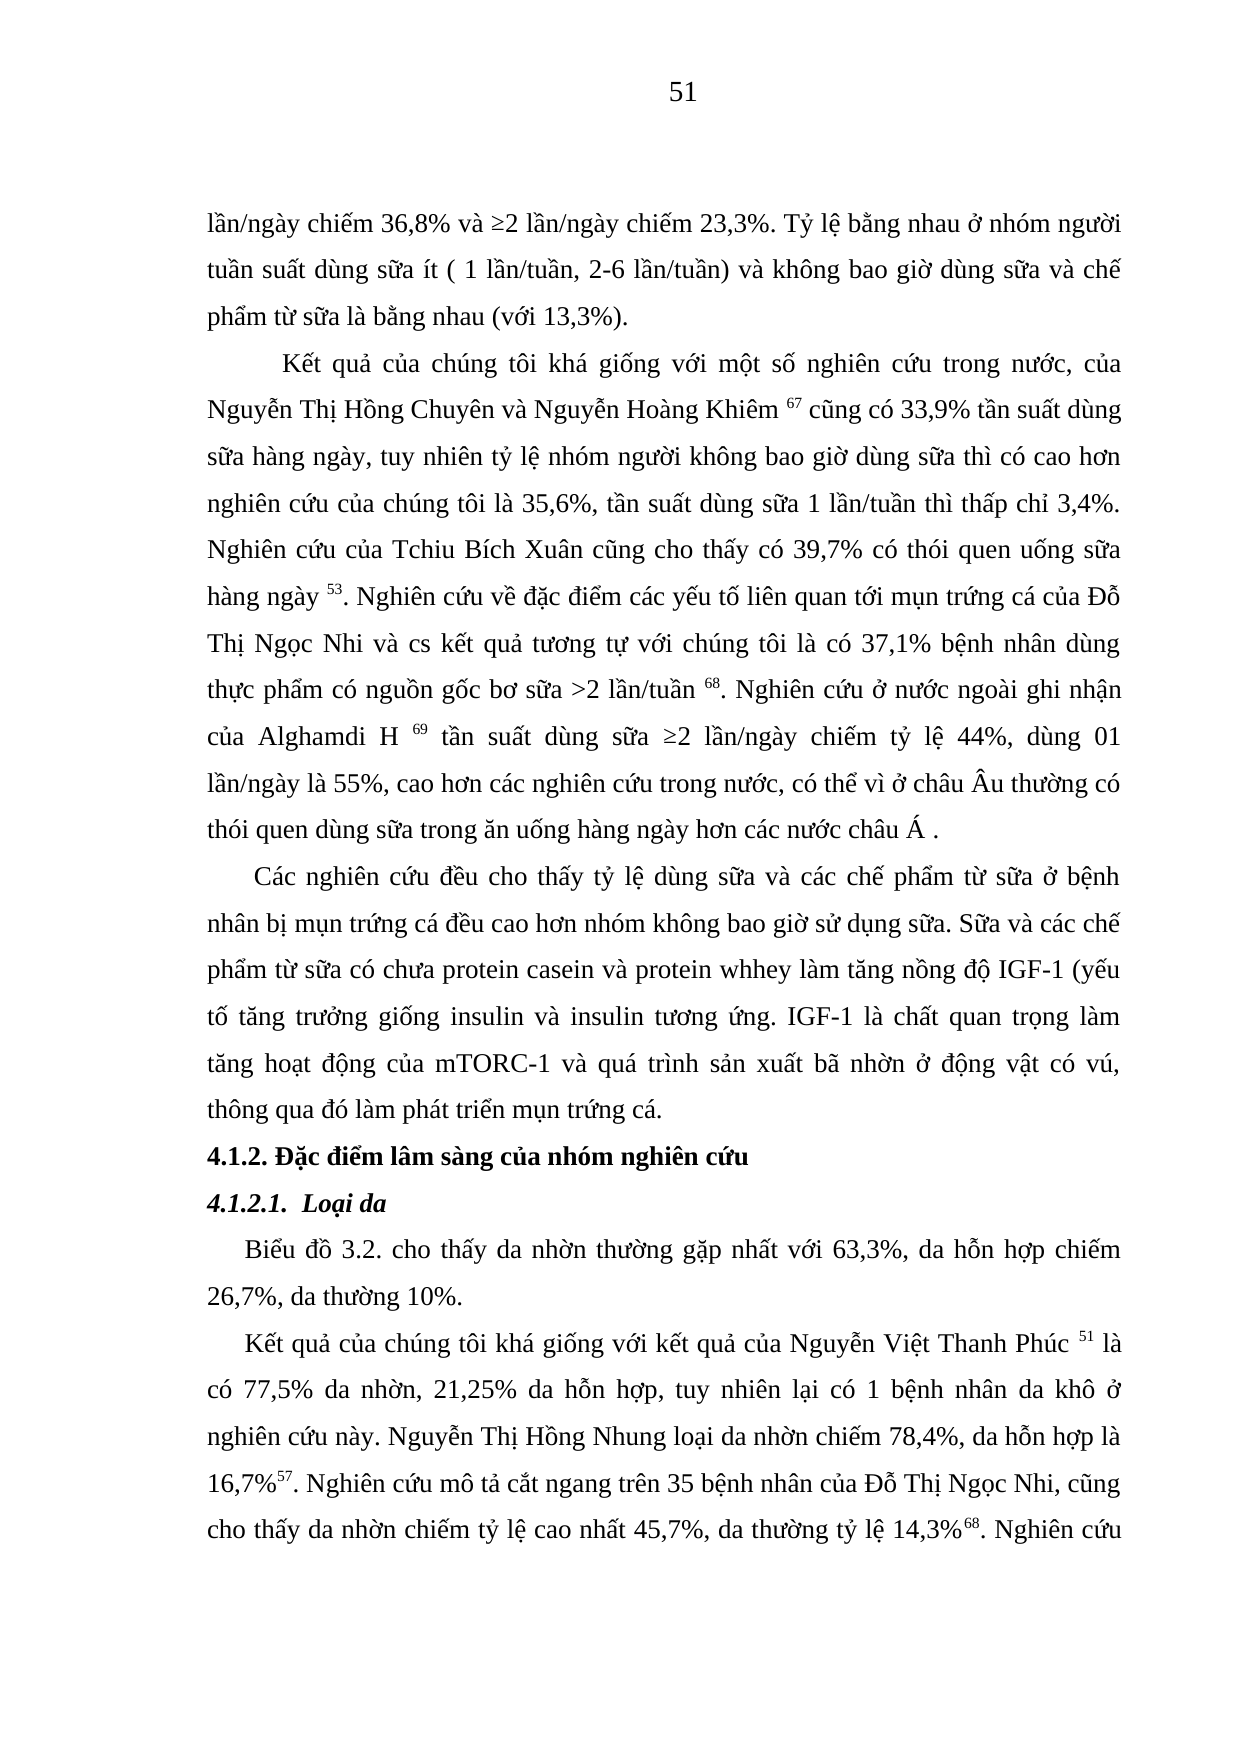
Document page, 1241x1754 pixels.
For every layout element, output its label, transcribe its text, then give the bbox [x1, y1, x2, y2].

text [207, 207, 1122, 331]
text Kết quả của chúng tôi khá giống với một số nghiên cứu trong nước, của Nguyễn Thị Hồng Chuyên và Nguyễn Hoàng Khiêm cũng có 33,9% tần suất dùng sữa hàng ngày, tuy nhiên tỷ lệ nhóm người không bao giờ dùng sữa thì có cao hơn nghiên cứu của chúng tôi là 35,6%, tần suất dùng sữa 1 lần/tuần thì thấp chỉ 3,4%. Nghiên cứu của Tchiu Bích Xuân cũng cho thấy có 39,7% có thói quen uống sữa hàng ngày . Nghiên cứu về đặc điểm các yếu tố liên quan tới mụn trứng cá của Đỗ Thị Ngọc Nhi và cs kết quả tương tự với chúng tôi là có 37,1% bệnh nhân dùng thực phẩm có nguồn gốc bơ sữa >2 lần/tuần . Nghiên cứu ở nước ngoài ghi nhận của Alghamdi H tần suất dùng sữa 2 lần/ngày chiếm tỷ lệ 44%, dùng 01 lần/ngày là 55%, cao hơn các nghiên cứu trong nước, có thể vì ở châu Âu thường có thói quen dùng sữa trong ăn uống hàng ngày hơn các nước châu Á . [207, 347, 1122, 844]
text Các nghiên cứu đều cho thấy tỷ lệ dùng sữa và các chế phẩm từ sữa ở bệnh nhân bị mụn trứng cá đều cao hơn nhóm không bao giờ sử dụng sữa. Sữa và các chế phẩm từ sữa có chưa protein casein và protein whhey làm tăng nồng độ IGF-1 (yếu tố tăng trưởng giống insulin và insulin tương ứng. IGF-1 là chất quan trọng làm tăng hoạt động của mTORC-1 và quá trình sản xuất bã nhờn ở động vật có vú, thông qua đó làm phát triển mụn trứng cá. [207, 860, 1122, 1124]
text Biểu đồ 3.2. cho thấy da nhờn thường gặp nhất với 63,3%, da hỗn hợp chiếm 26,7%, da thường 10%. [207, 1233, 1122, 1311]
text 4.1.2. Đặc điểm lâm sàng của nhóm nghiên cứu [207, 1140, 1122, 1171]
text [207, 1327, 1122, 1544]
text 4.1.2.1. Loại da [207, 1187, 1122, 1218]
